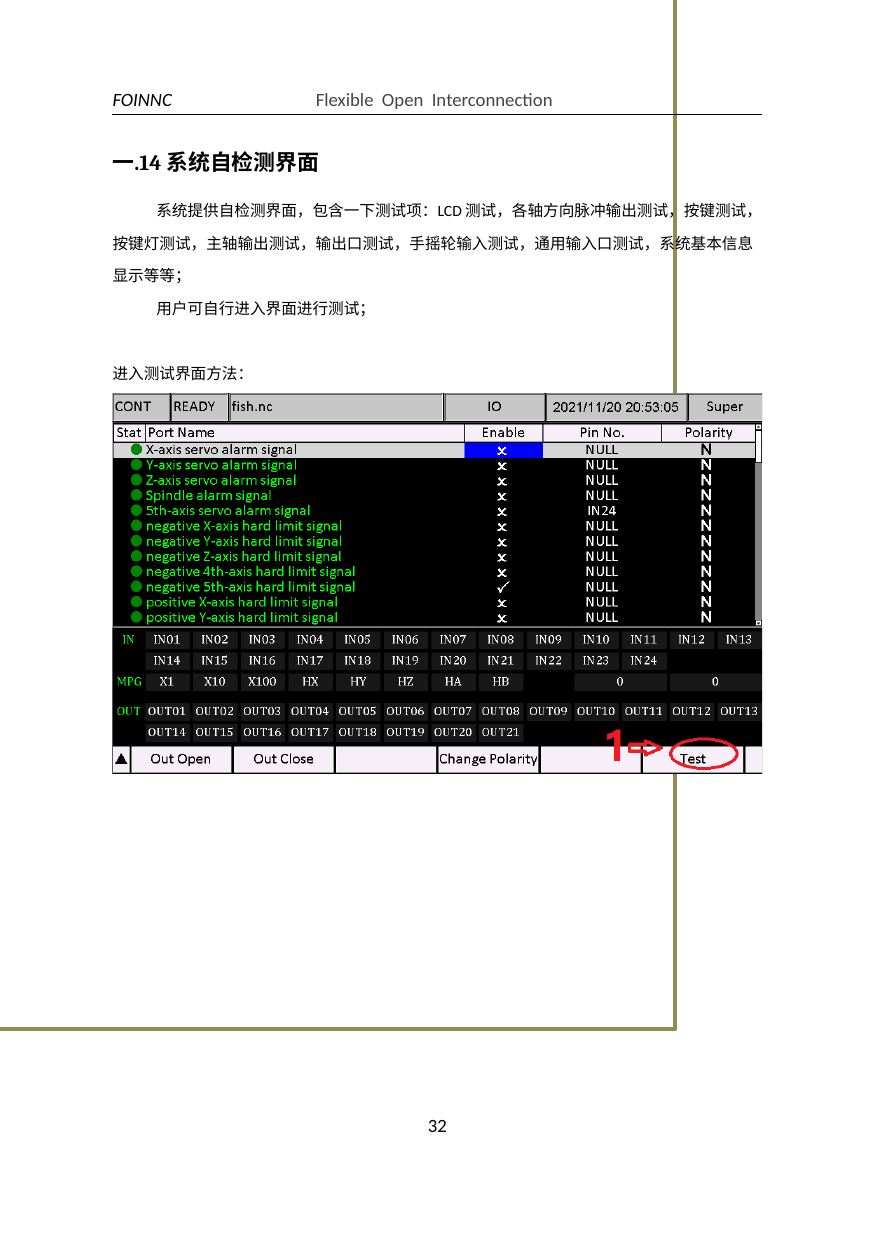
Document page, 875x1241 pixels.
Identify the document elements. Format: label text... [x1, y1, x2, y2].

text 系统提供自检测界面，包含一下测试项：LCD测试，各轴方向脉冲输出测试，按键测试，按键灯测试，主轴输出测试，输出口测试，手摇轮输入测试，通用输入口测试，系统基本信息显示等等； [112, 193, 762, 291]
text 用户可自行进入界面进行测试； [112, 291, 762, 323]
text 系统自检测界面 [112, 145, 762, 177]
picture [112, 393, 763, 774]
text 进入测试界面方法： [112, 356, 762, 388]
